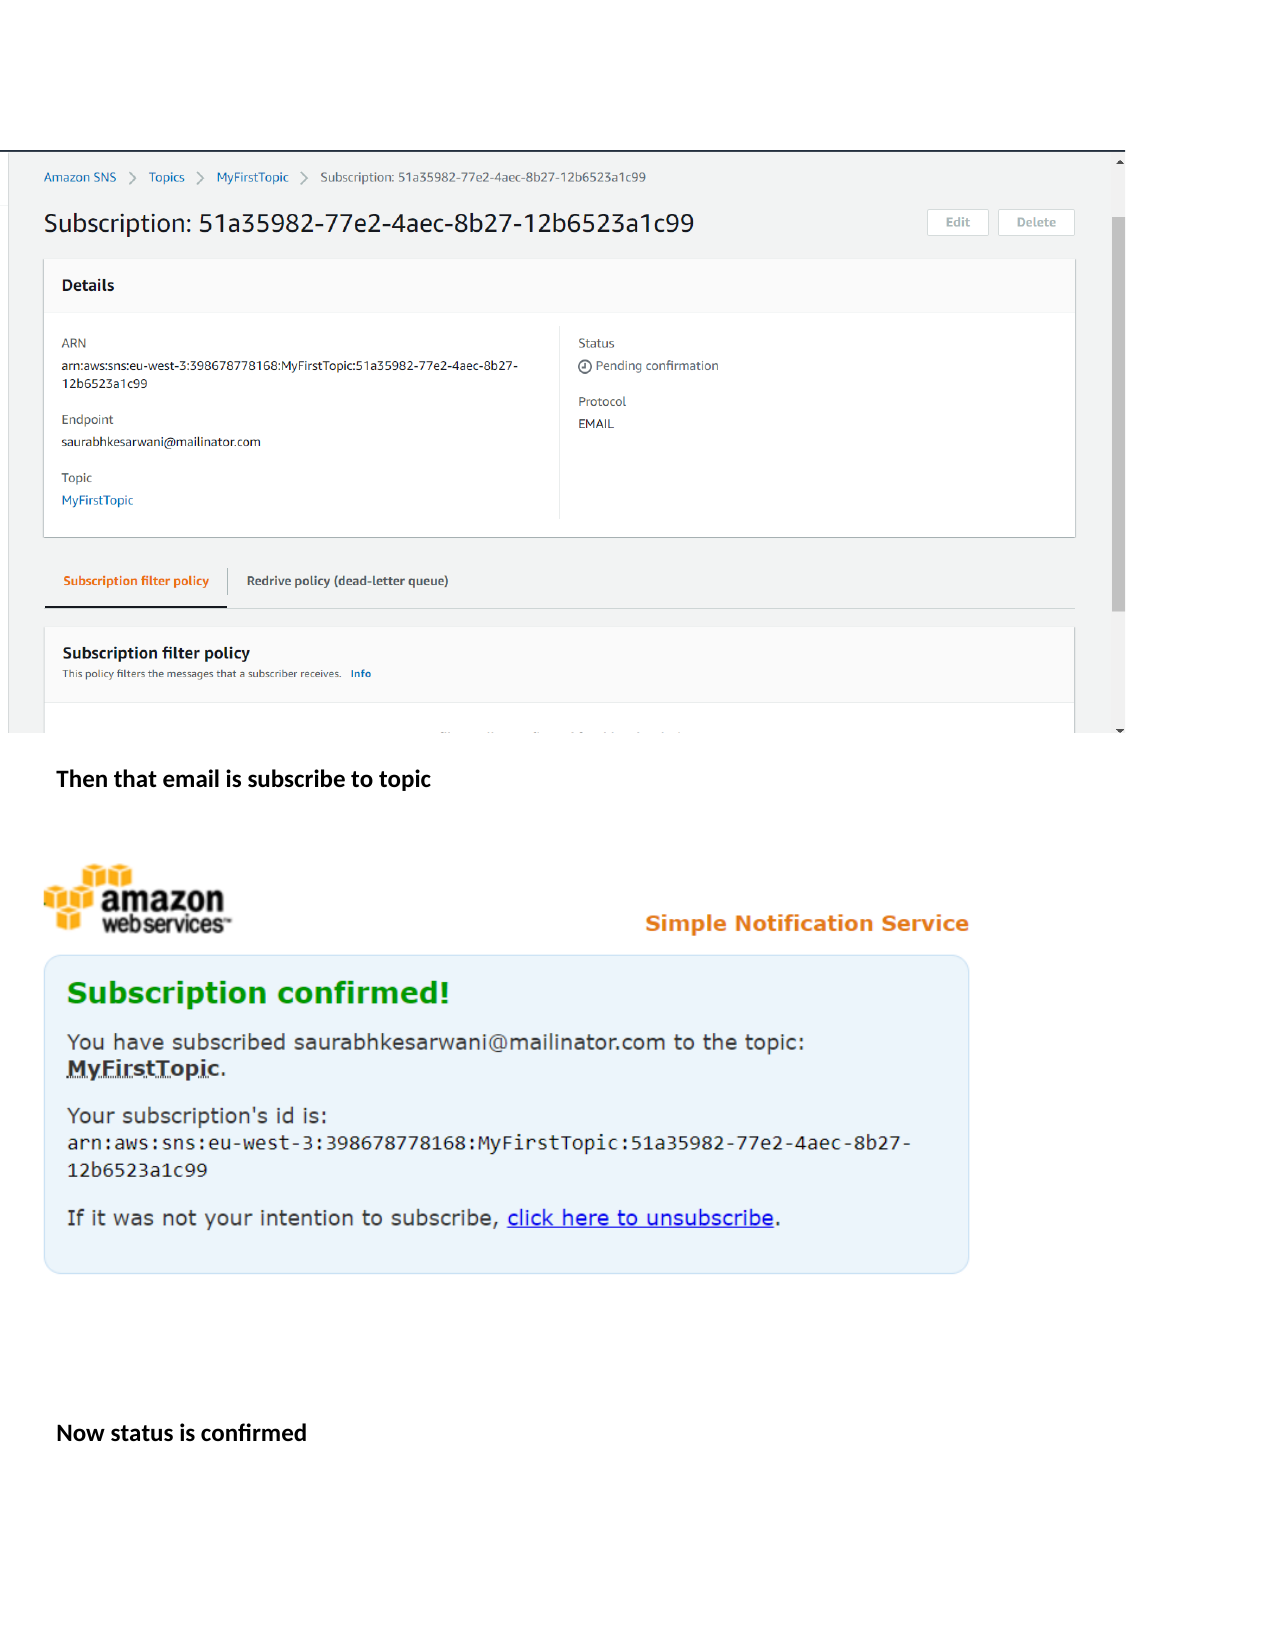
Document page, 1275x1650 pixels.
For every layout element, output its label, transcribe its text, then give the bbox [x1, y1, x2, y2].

picture [0, 150, 1125, 733]
text Then that email is subscribe to topic [56, 763, 1125, 793]
picture [0, 823, 1125, 1387]
text Now status is confirmed [56, 1417, 1125, 1447]
